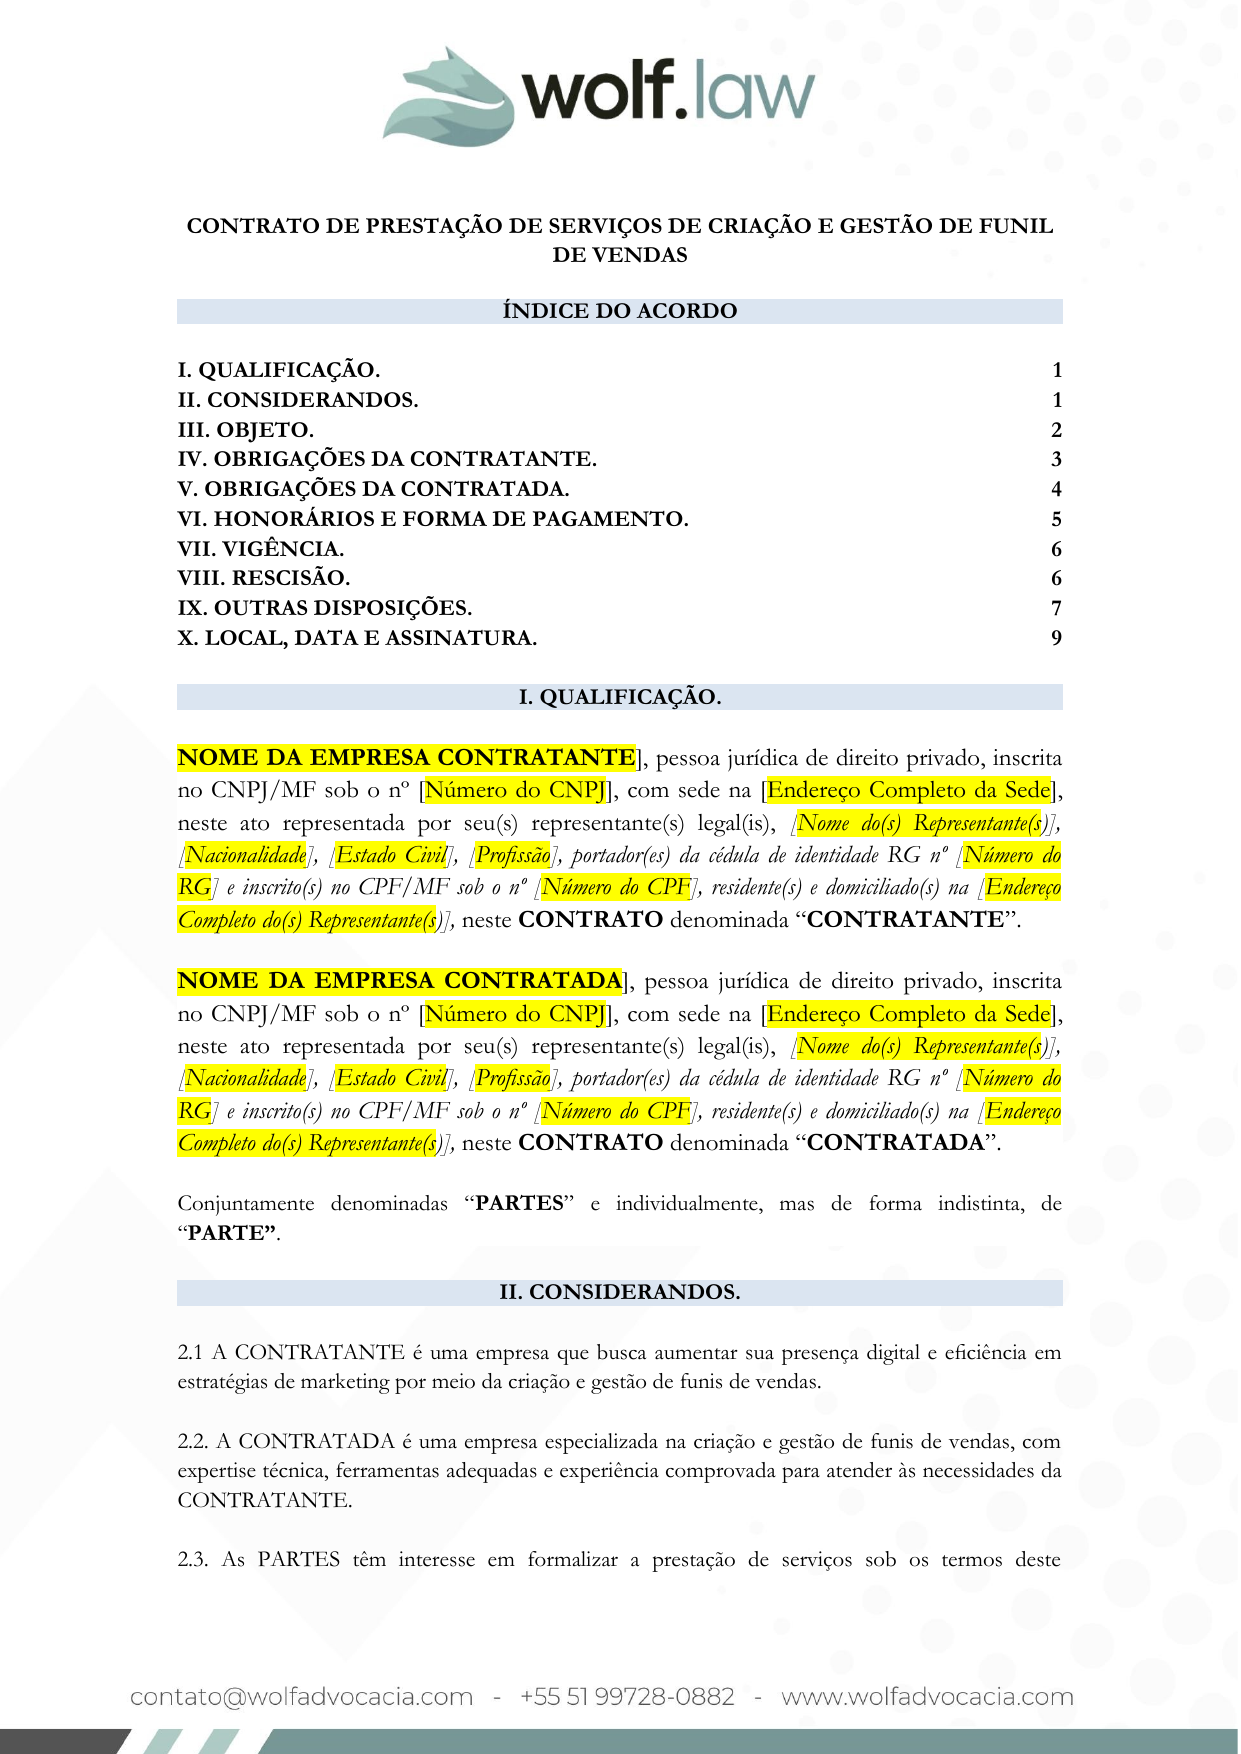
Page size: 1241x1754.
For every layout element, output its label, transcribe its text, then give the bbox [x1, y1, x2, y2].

text Conjuntamente denominadas “PARTES” e individualmente, mas de forma indistinta, de “PARTE”. [177, 1191, 1063, 1246]
text ÍNDICE DO ACORDO [177, 299, 1063, 324]
text 2.1 A CONTRATANTE é uma empresa que busca aumentar sua presença digital e eficiência em estratégias de marketing por meio da criação e gestão de funis de vendas. [177, 1339, 1063, 1395]
subtitle II. CONSIDERANDOS. [177, 1280, 1063, 1306]
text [177, 1517, 1063, 1573]
text NOME DA EMPRESA CONTRATADA], pessoa jurídica de direito privado, inscrita no CNPJ/MF sob o nº [Número do CNPJ], com sede na [Endereço Completo da Sede], neste ato representada por seu(s) representante(s) legal(is), [Nome do(s) Representante(s)], [Nacionalidade], [Estado Civil], [Profissão], portador(es) da cédula de identidade RG nº [Número do RG] e inscrito(s) no CPF/MF sob o nº [Número do CPF], residente(s) e domiciliado(s) na [Endereço Completo do(s) Representante(s)], neste CONTRATO denominada “CONTRATADA”. [177, 967, 1063, 1157]
text 2.2. A CONTRATADA é uma empresa especializada na criação e gestão de funis de vendas, com expertise técnica, ferramentas adequadas e experiência comprovada para atender às necessidades da CONTRATANTE. [177, 1399, 1063, 1513]
picture [0, 0, 1238, 1754]
text NOME DA EMPRESA CONTRATANTE], pessoa jurídica de direito privado, inscrita no CNPJ/MF sob o nº [Número do CNPJ], com sede na [Endereço Completo da Sede], neste ato representada por seu(s) representante(s) legal(is), [Nome do(s) Representante(s)], [Nacionalidade], [Estado Civil], [Profissão], portador(es) da cédula de identidade RG nº [Número do RG] e inscrito(s) no CPF/MF sob o nº [Número do CPF], residente(s) e domiciliado(s) na [Endereço Completo do(s) Representante(s)], neste CONTRATO denominada “CONTRATANTE”. [177, 744, 1063, 933]
subtitle I. QUALIFICAÇÃO. [177, 684, 1063, 710]
text CONTRATO DE PRESTAÇÃO DE SERVIÇOS DE CRIAÇÃO E GESTÃO DE FUNIL DE VENDAS [177, 213, 1063, 269]
